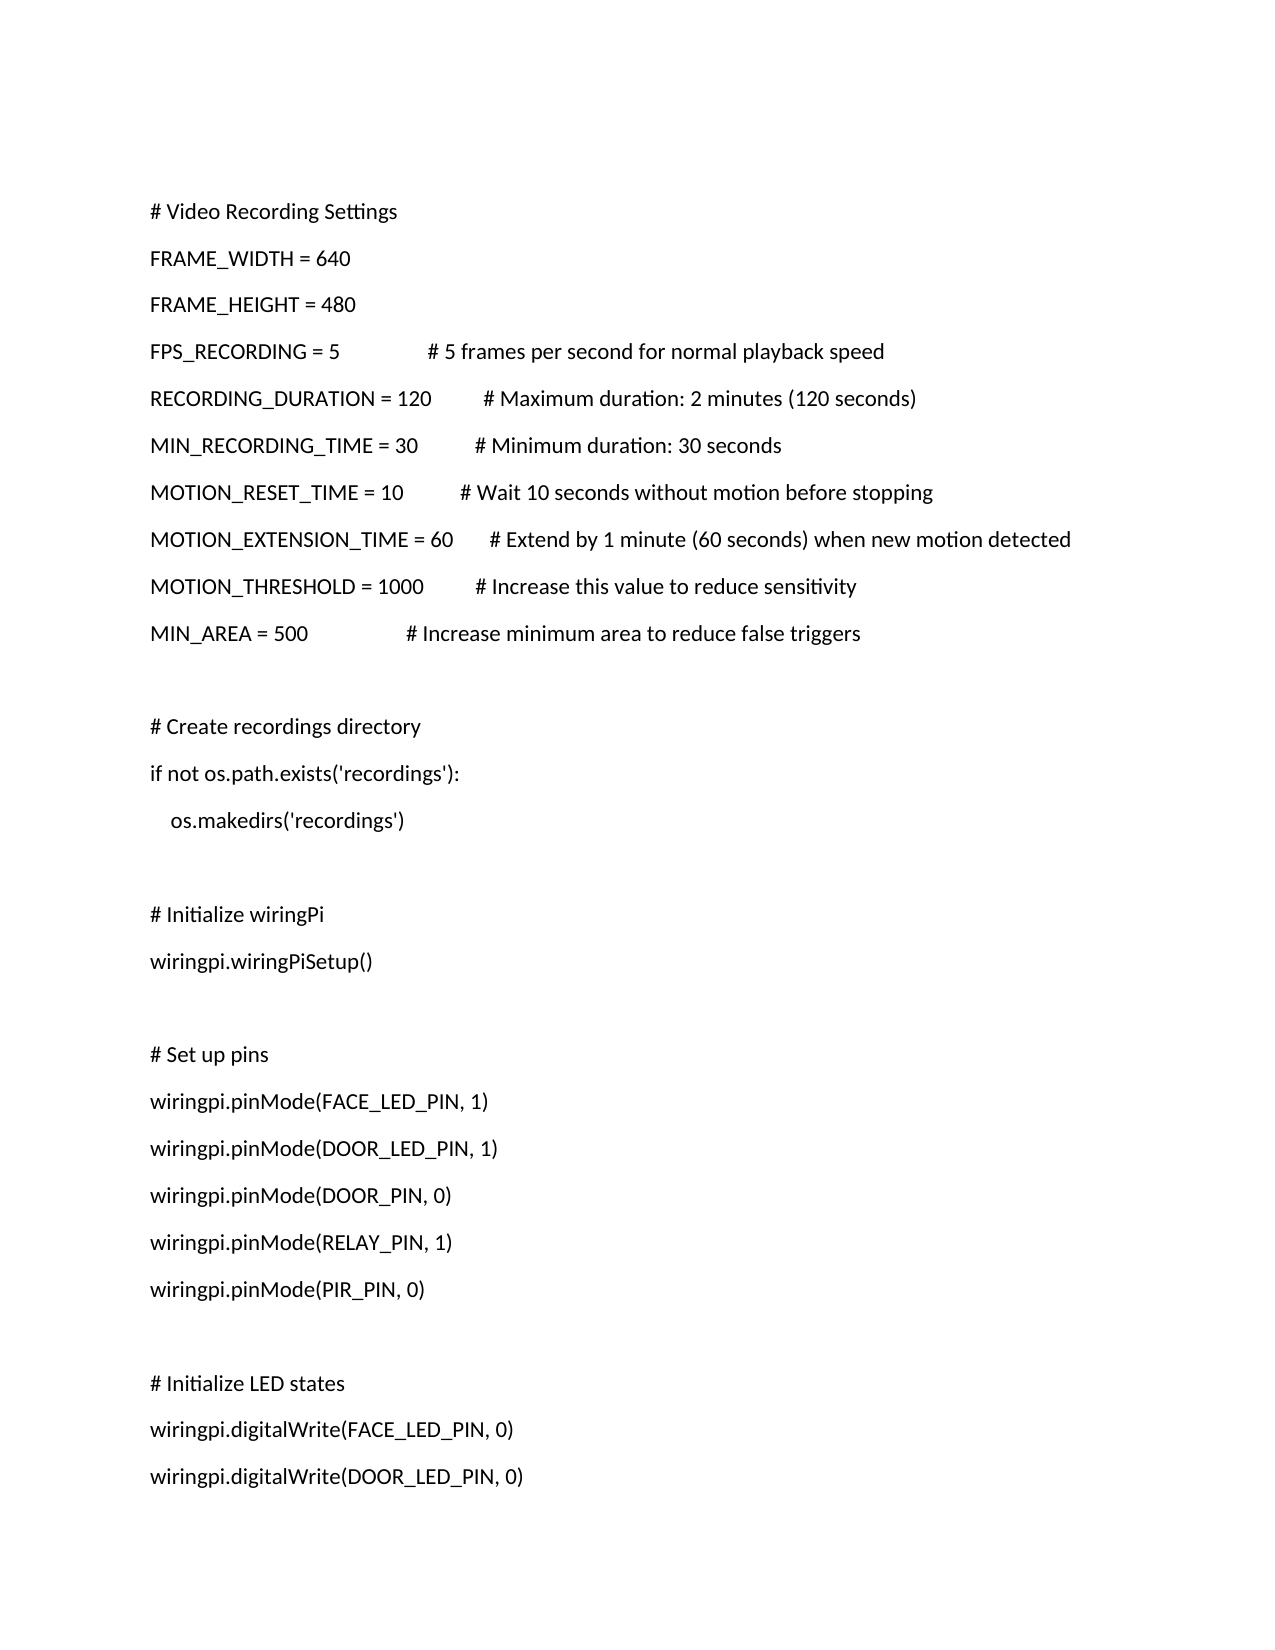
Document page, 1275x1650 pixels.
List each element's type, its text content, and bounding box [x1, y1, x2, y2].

text wiringpi.pinMode(FACE_LED_PIN, 1) [150, 1087, 1125, 1116]
text # Set up pins [150, 1041, 1125, 1069]
text wiringpi.pinMode(DOOR_LED_PIN, 1) [150, 1134, 1125, 1162]
text # Video Recording Settings [150, 197, 1125, 225]
text wiringpi.digitalWrite(FACE_LED_PIN, 0) [150, 1416, 1125, 1444]
text FPS_RECORDING = 5 # 5 frames per second for normal playback speed [150, 337, 1125, 366]
text MIN_AREA = 500 # Increase minimum area to reduce false triggers [150, 619, 1125, 647]
text RECORDING_DURATION = 120 # Maximum duration: 2 minutes (120 seconds) [150, 384, 1125, 412]
text FRAME_HEIGHT = 480 [150, 291, 1125, 319]
text # Create recordings directory [150, 712, 1125, 741]
text MOTION_EXTENSION_TIME = 60 # Extend by 1 minute (60 seconds) when new motion detected [150, 525, 1125, 553]
text MOTION_THRESHOLD = 1000 # Increase this value to reduce sensitivity [150, 572, 1125, 600]
text if not os.path.exists('recordings'): [150, 759, 1125, 787]
text wiringpi.pinMode(PIR_PIN, 0) [150, 1275, 1125, 1303]
text # Initialize LED states [150, 1369, 1125, 1397]
text wiringpi.digitalWrite(DOOR_LED_PIN, 0) [150, 1462, 1125, 1491]
text wiringpi.wiringPiSetup() [150, 947, 1125, 975]
text wiringpi.pinMode(DOOR_PIN, 0) [150, 1181, 1125, 1209]
text os.makedirs('recordings') [150, 806, 1125, 834]
text # Initialize wiringPi [150, 900, 1125, 928]
text MIN_RECORDING_TIME = 30 # Minimum duration: 30 seconds [150, 431, 1125, 459]
text MOTION_RESET_TIME = 10 # Wait 10 seconds without motion before stopping [150, 478, 1125, 506]
text wiringpi.pinMode(RELAY_PIN, 1) [150, 1228, 1125, 1256]
text FRAME_WIDTH = 640 [150, 244, 1125, 272]
